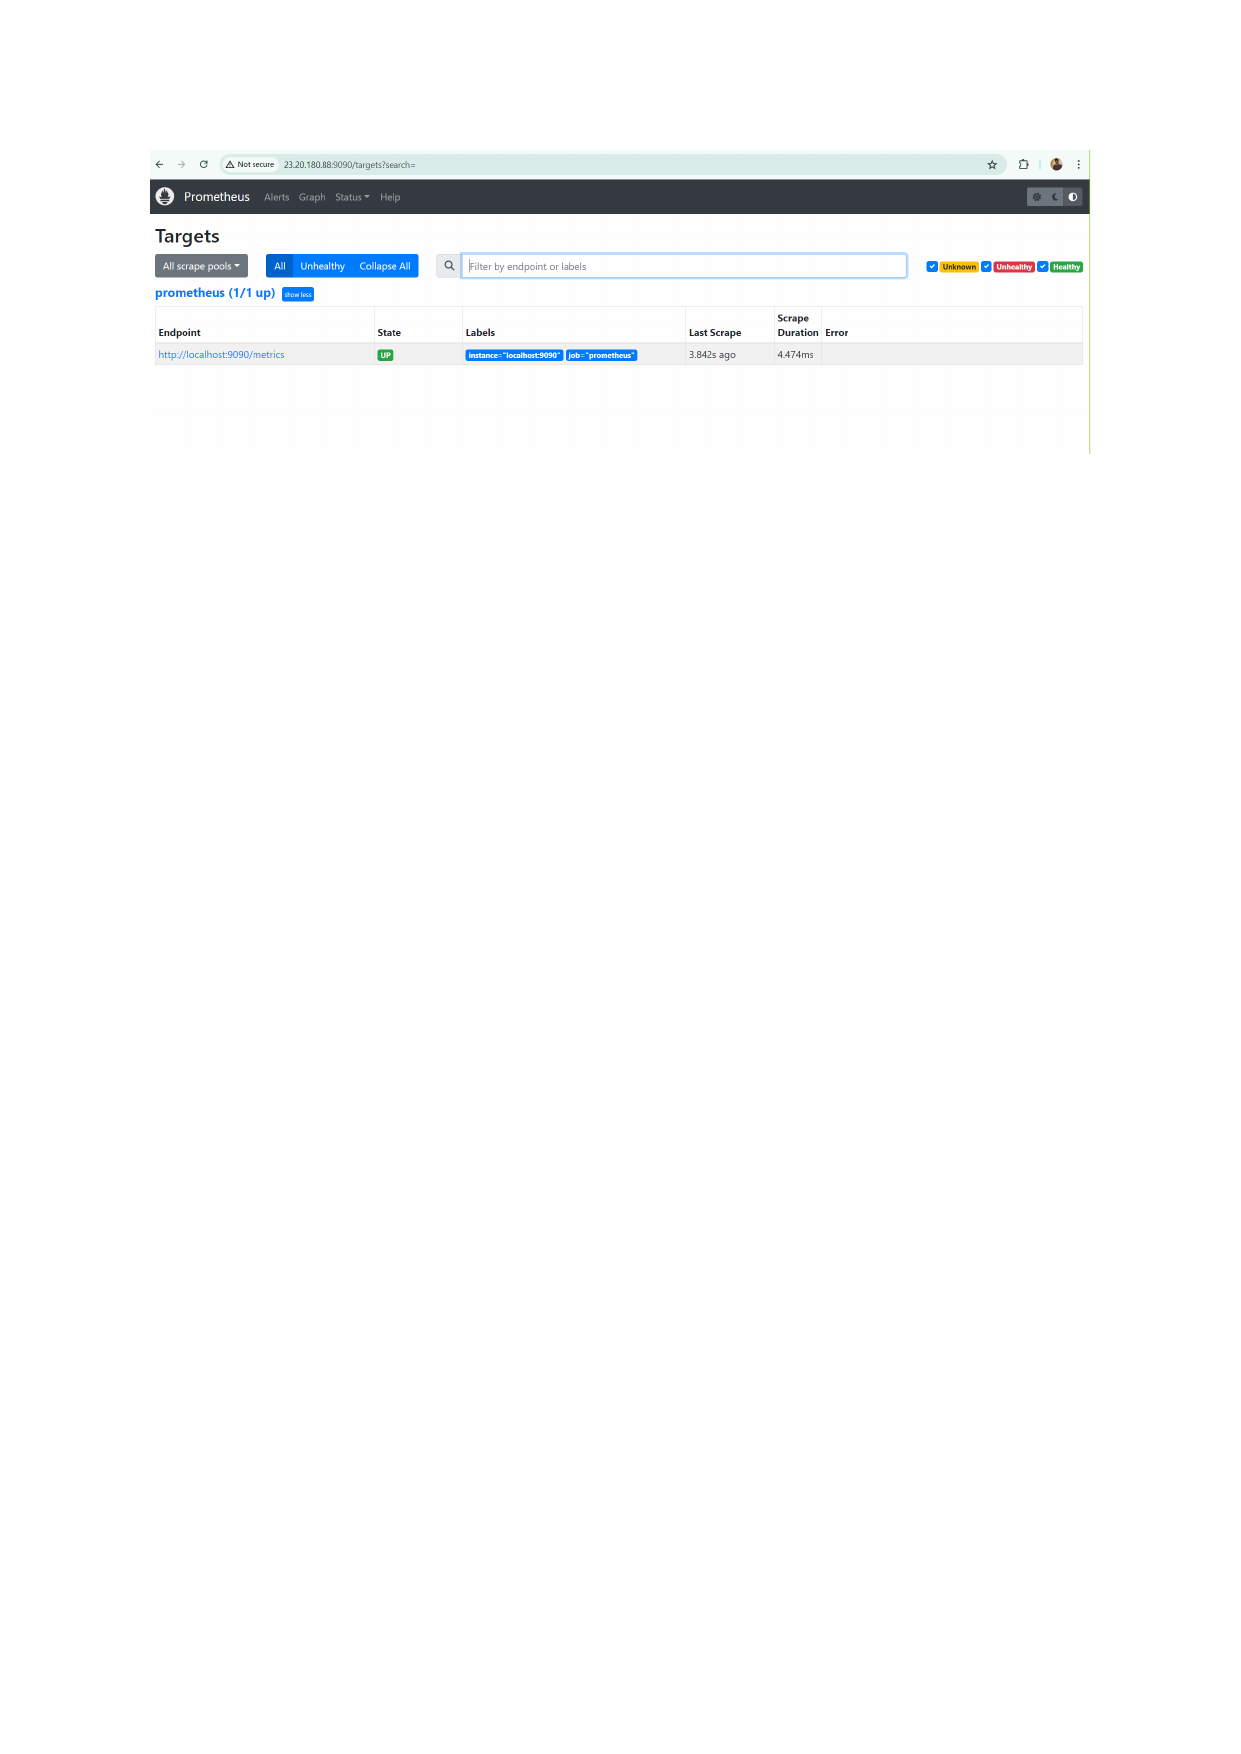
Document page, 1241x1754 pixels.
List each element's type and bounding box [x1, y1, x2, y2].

picture [150, 150, 1091, 454]
